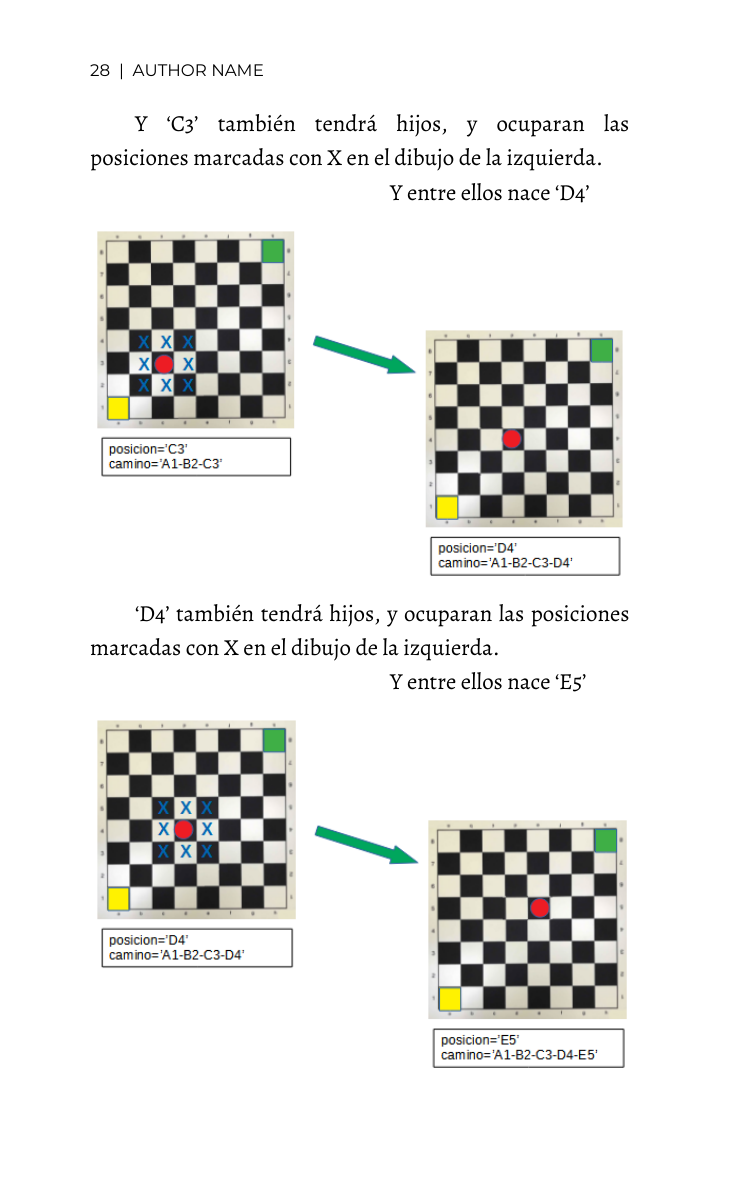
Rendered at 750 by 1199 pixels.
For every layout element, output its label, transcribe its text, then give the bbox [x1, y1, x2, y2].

picture [90, 713, 630, 1069]
picture [90, 223, 630, 580]
text Y ‘C3’ también tendrá hijos, y ocuparan las posiciones marcadas con X en el dibujo de la izquierda. Y entre ellos nace ‘D4’ [90, 108, 630, 208]
text ‘D4’ también tendrá hijos, y ocuparan las posiciones marcadas con X en el dibujo de la izquierda. Y entre ellos nace ‘E5’ [90, 580, 630, 697]
